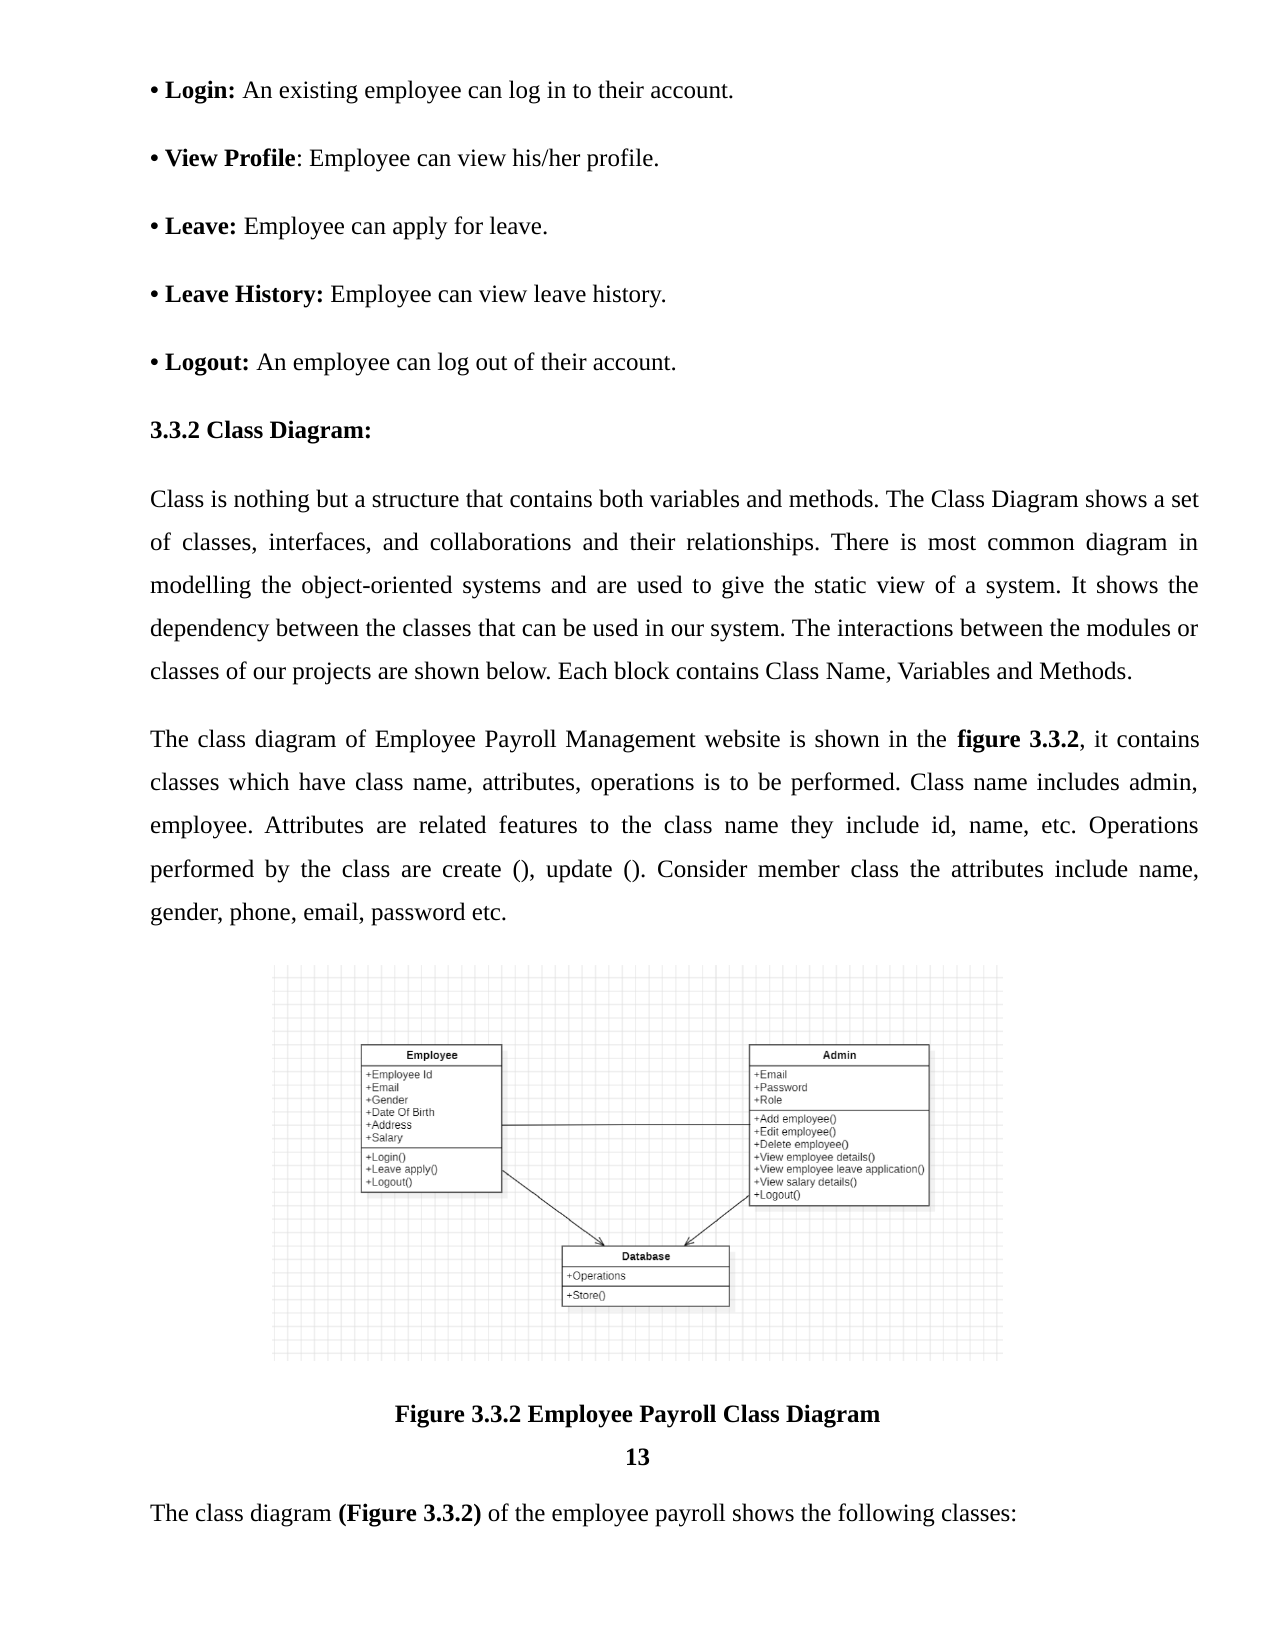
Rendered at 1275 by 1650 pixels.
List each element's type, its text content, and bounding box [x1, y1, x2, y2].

text 13 [75, 1442, 1200, 1471]
text • Logout: An employee can log out of their account. [150, 347, 1200, 376]
text 3.3.2 Class Diagram: [150, 416, 1200, 444]
picture [272, 965, 1003, 1361]
text • View Profile: Employee can view his/her profile. [150, 143, 1200, 172]
text The class diagram of Employee Payroll Management website is shown in the figure 3.3.2, it contains classes which have class name, attributes, operations is to be performed. Class name includes admin, employee. Attributes are related features to the class name they include id, name, etc. Operations performed by the class are create (), update (). Consider member class the attributes include name, gender, phone, email, password etc. [150, 724, 1200, 926]
text The class diagram (Figure 3.3.2) of the employee payroll shows the following classes: [150, 1498, 1200, 1527]
text Class is nothing but a structure that contains both variables and methods. The Class Diagram shows a set of classes, interfaces, and collaborations and their relationships. There is most common diagram in modelling the object-oriented systems and are used to give the static view of a system. It shows the dependency between the classes that can be used in our system. The interactions between the modules or classes of our projects are shown below. Each block contains Class Name, Variables and Methods. [150, 484, 1200, 685]
text • Login: An existing employee can log in to their account. [150, 75, 1200, 104]
text • Leave: Employee can apply for leave. [150, 211, 1200, 240]
text • Leave History: Employee can view leave history. [150, 279, 1200, 308]
text Figure 3.3.2 Employee Payroll Class Diagram [75, 1399, 1200, 1428]
